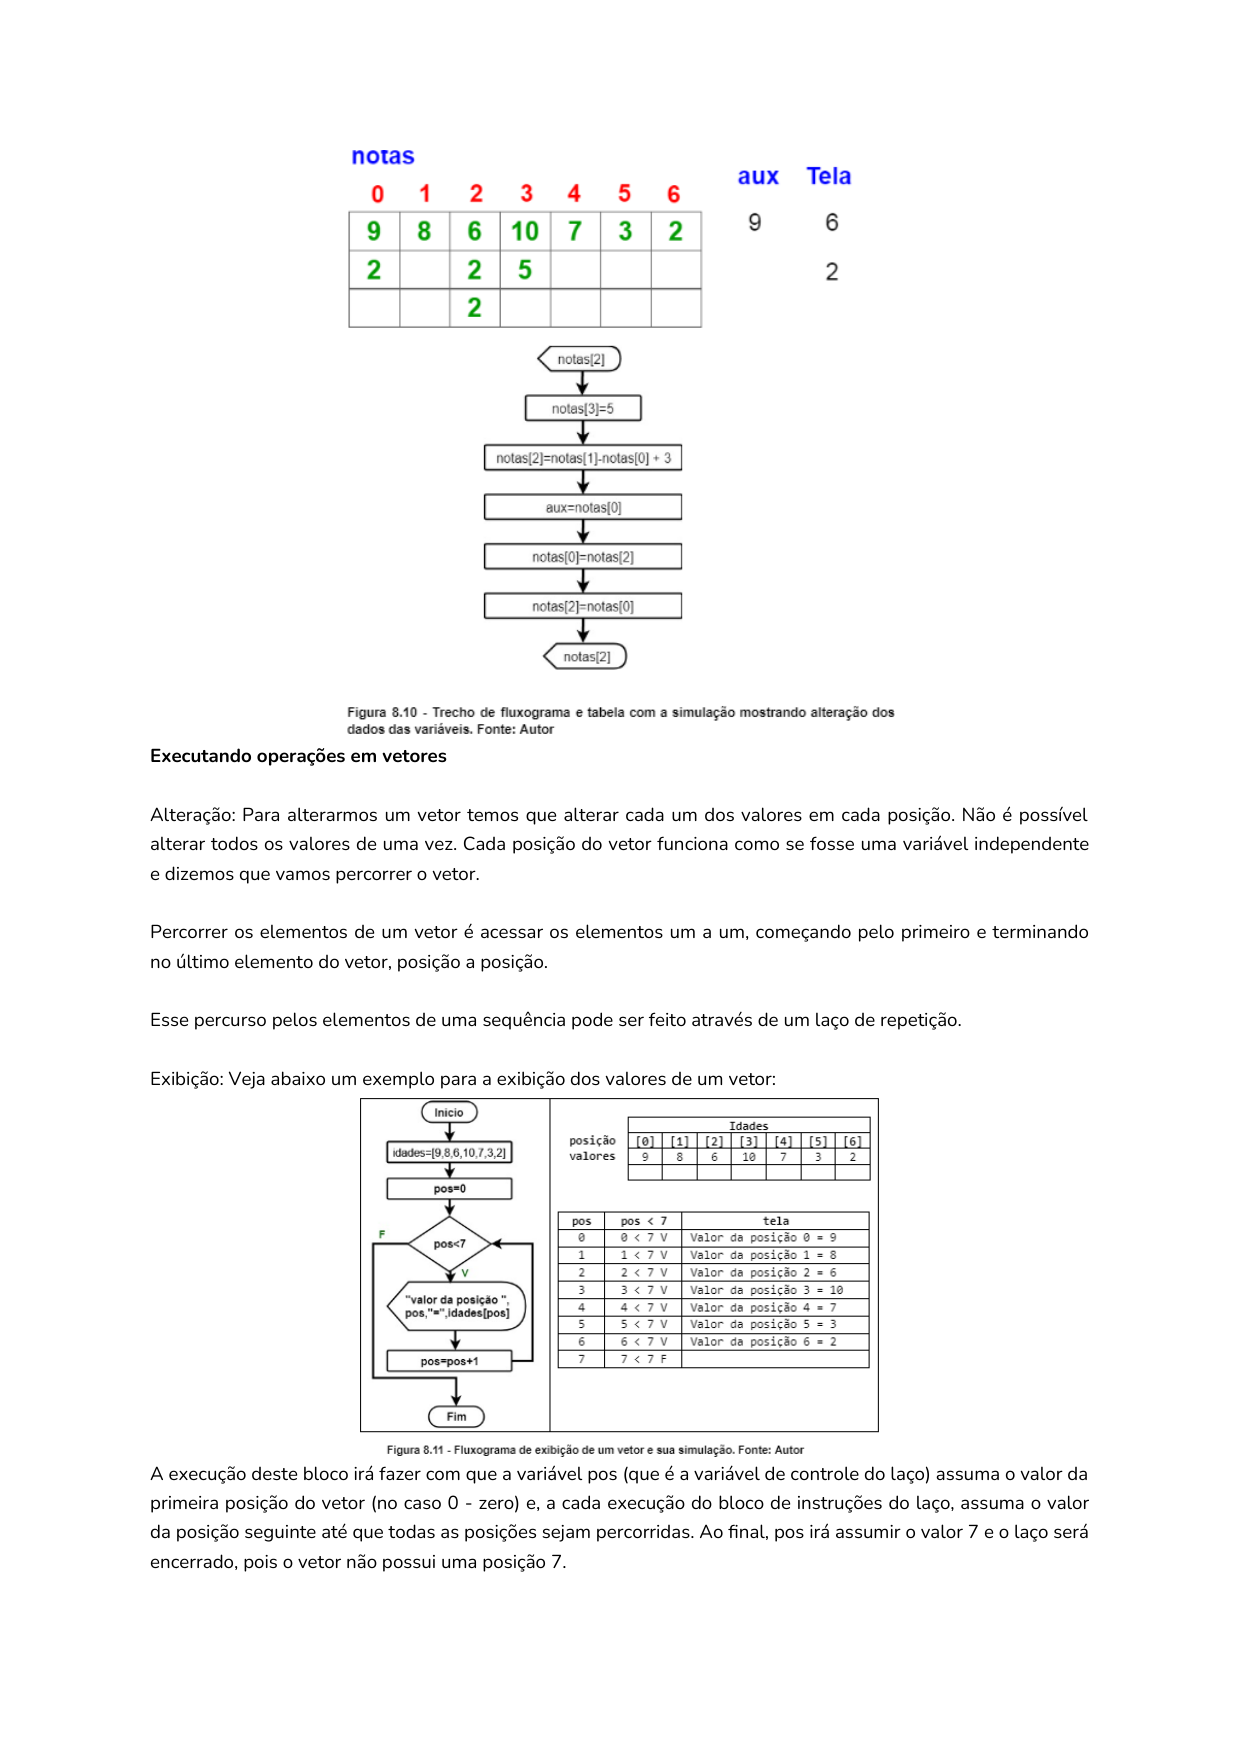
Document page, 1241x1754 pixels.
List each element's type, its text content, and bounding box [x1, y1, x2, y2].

picture [345, 150, 895, 740]
text Exibição: Veja abaixo um exemplo para a exibição dos valores de um vetor: [150, 1067, 1090, 1092]
text Alteração: Para alterarmos um vetor temos que alterar cada um dos valores em cada posição. Não é possível alterar todos os valores de uma vez. Cada posição do vetor funciona como se fosse uma variável independente e dizemos que vamos percorrer o vetor. [150, 802, 1090, 887]
text Percorrer os elementos de um vetor é acessar os elementos um a um, começando pelo primeiro e terminando no último elemento do vetor, posição a posição. [150, 920, 1090, 975]
text A execução deste bloco irá fazer com que a variável pos (que é a variável de controle do laço) assuma o valor da primeira posição do vetor (no caso 0 - zero) e, a cada execução do bloco de instruções do laço, assuma o valor da posição seguinte até que todas as posições sejam percorridas. Ao final, pos irá assumir o valor 7 e o laço será encerrado, pois o vetor não possui uma posição 7. [150, 1461, 1090, 1575]
picture [358, 1096, 882, 1458]
text Esse percurso pelos elementos de uma sequência pode ser feito através de um laço de repetição. [150, 1008, 1090, 1033]
subtitle Executando operações em vetores [150, 743, 1090, 769]
